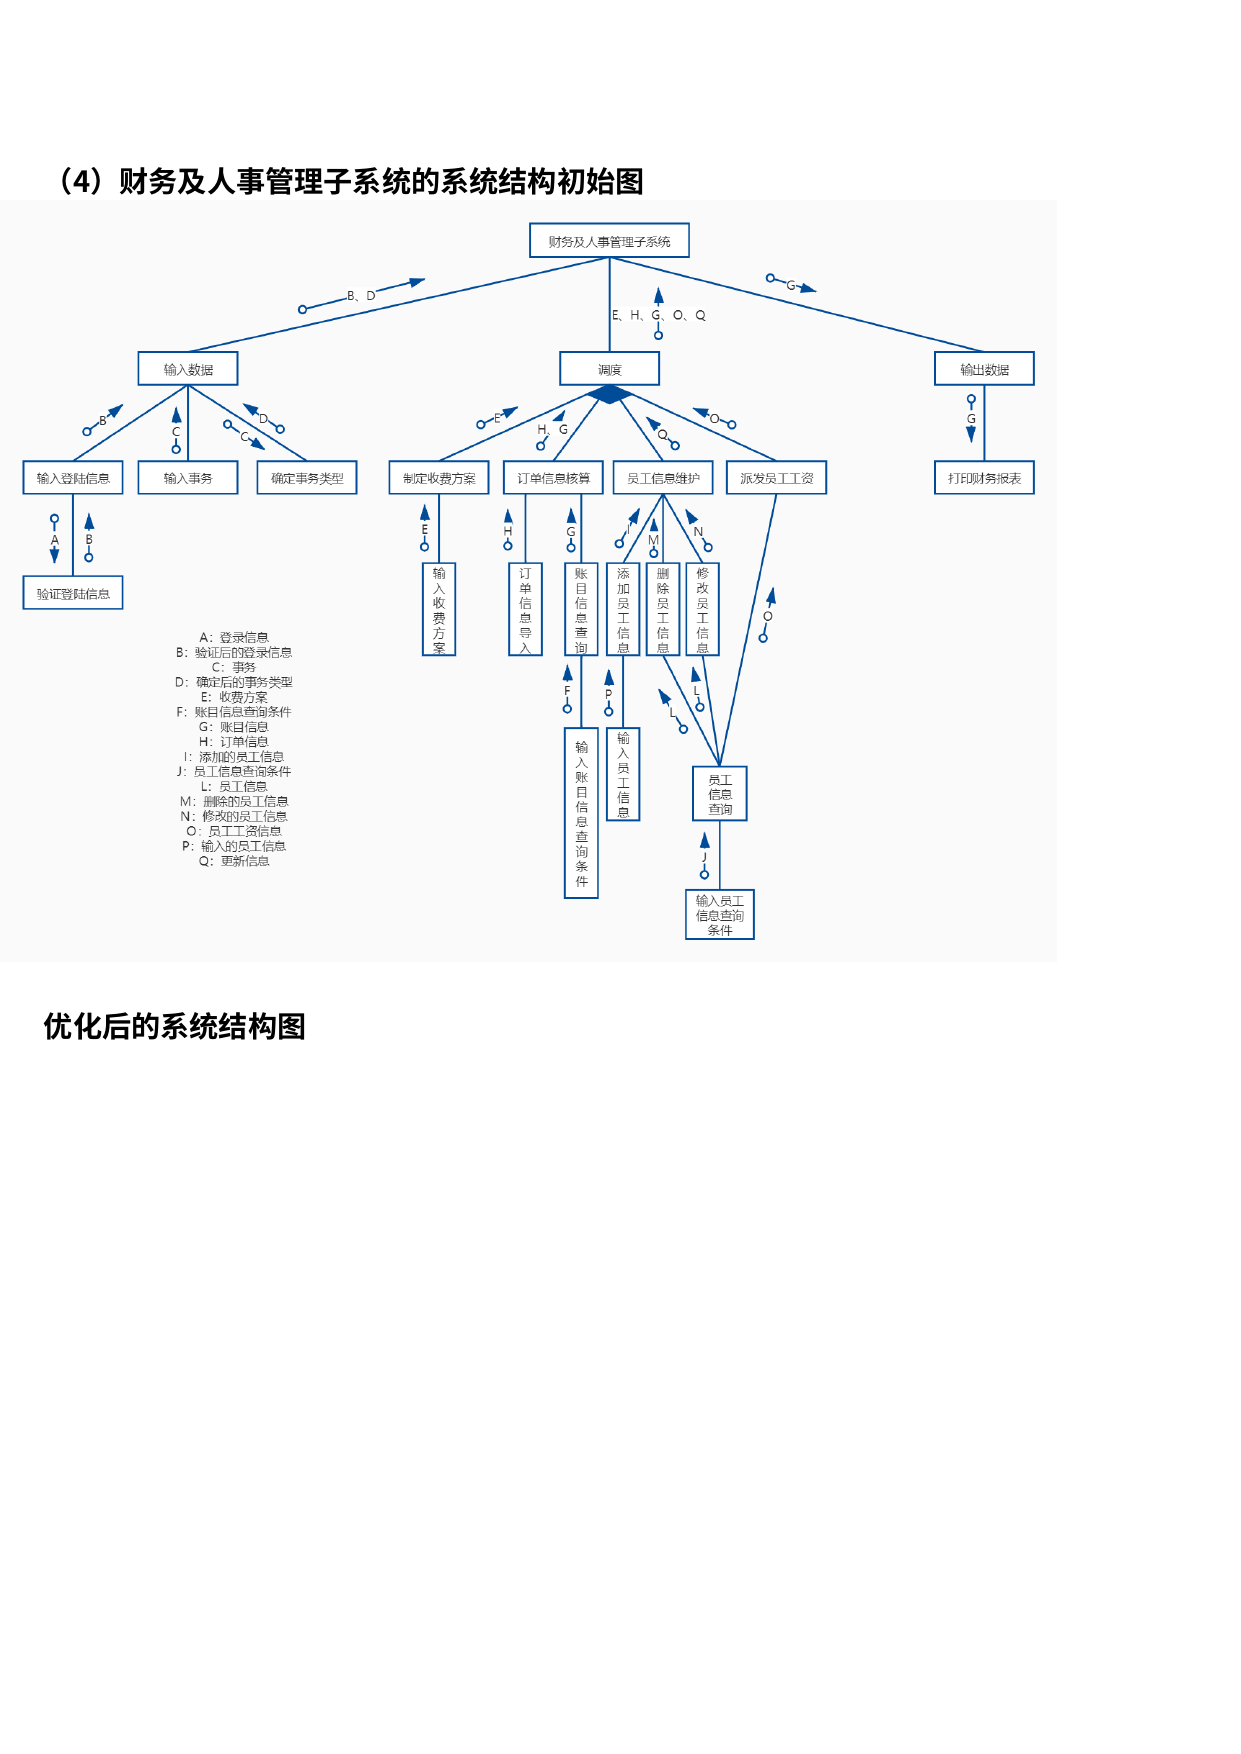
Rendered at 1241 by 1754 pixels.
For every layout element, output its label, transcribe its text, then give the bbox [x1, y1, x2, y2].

picture [0, 200, 1057, 962]
text 优化后的系统结构图 [0, 1003, 1240, 1046]
text （4）财务及人事管理子系统的系统结构初始图 [0, 158, 1240, 201]
